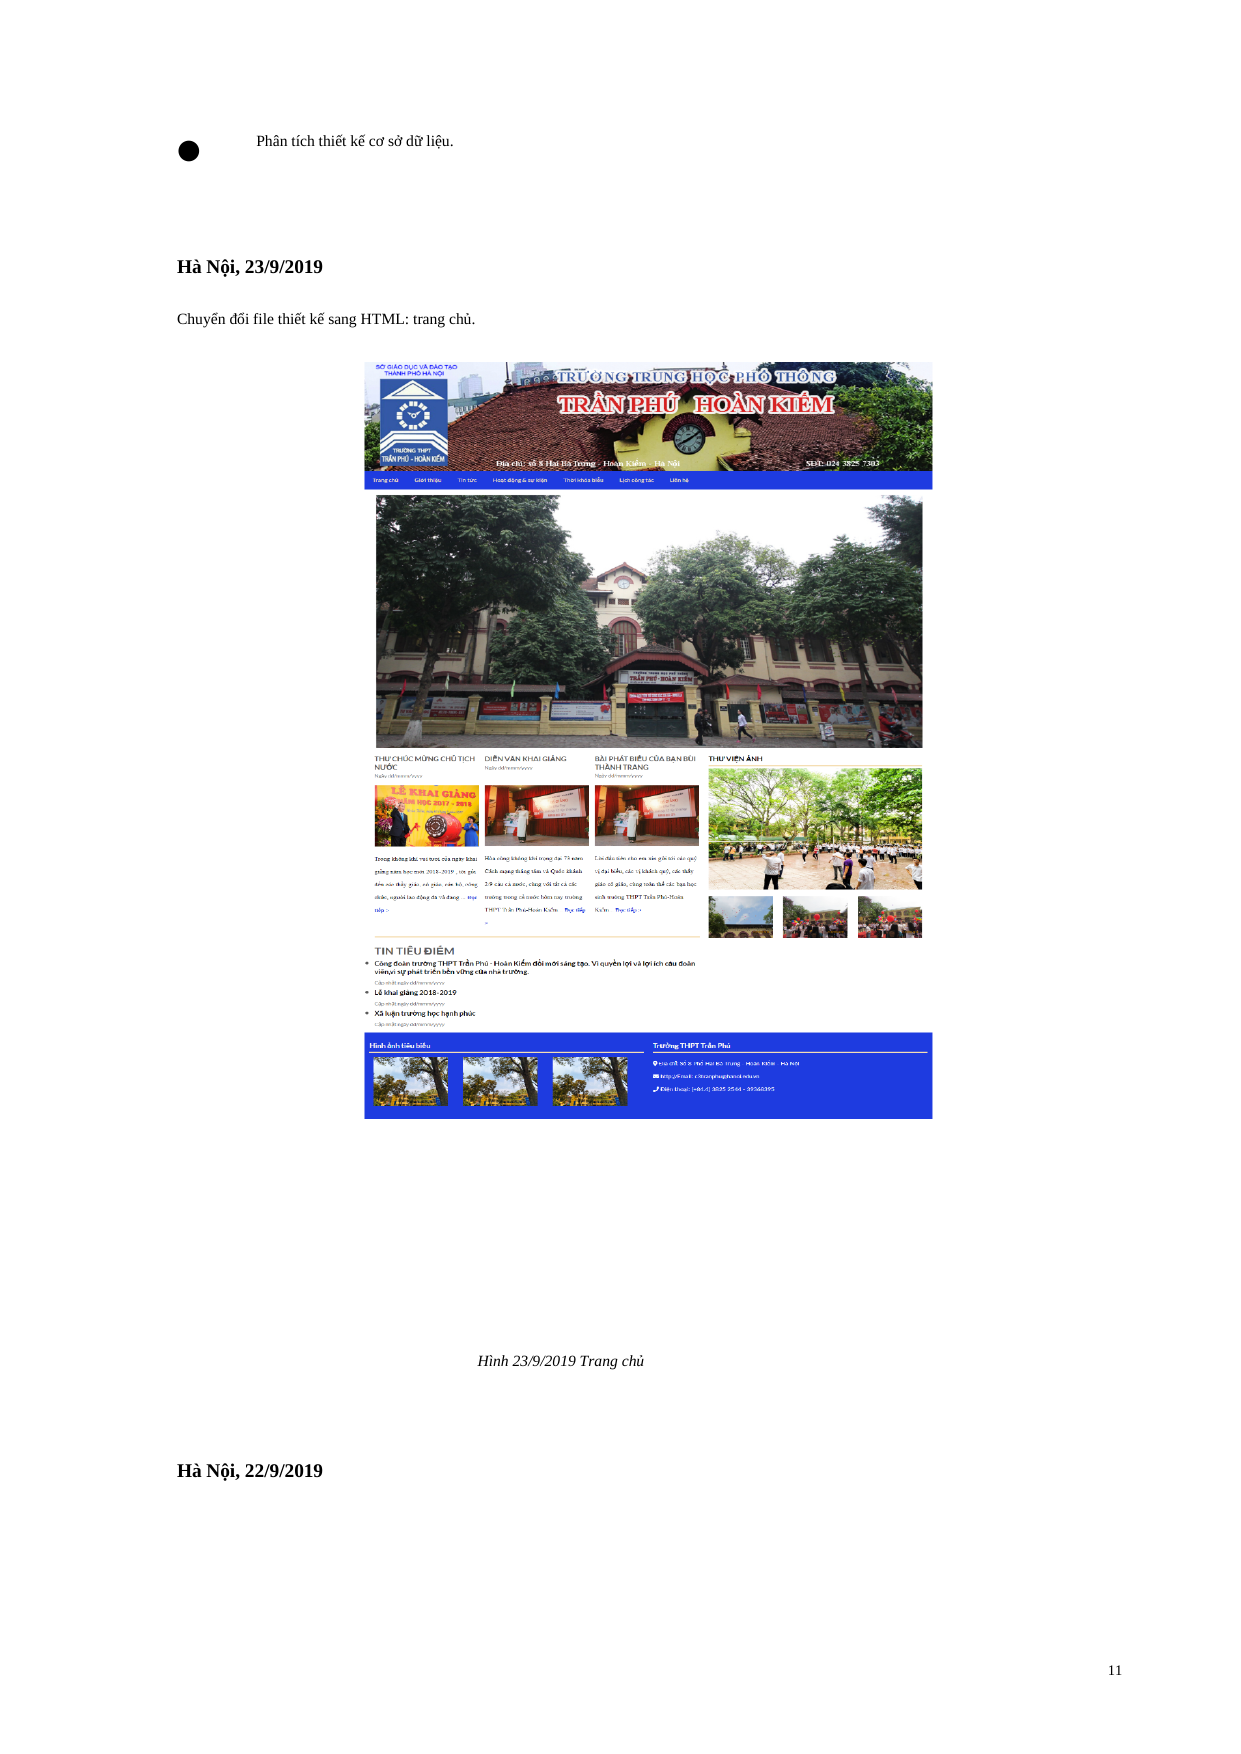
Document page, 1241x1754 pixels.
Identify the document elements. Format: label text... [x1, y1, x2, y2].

text Hà Nội, 23/9/2019 [177, 239, 1122, 278]
list Phân tích thiết kế cơ sở dữ liệu. [177, 118, 1122, 174]
text Hà Nội, 22/9/2019 [177, 1443, 1122, 1481]
text Chuyển đổi file thiết kế sang HTML: trang chủ. [177, 297, 1122, 328]
picture [175, 362, 1121, 1308]
